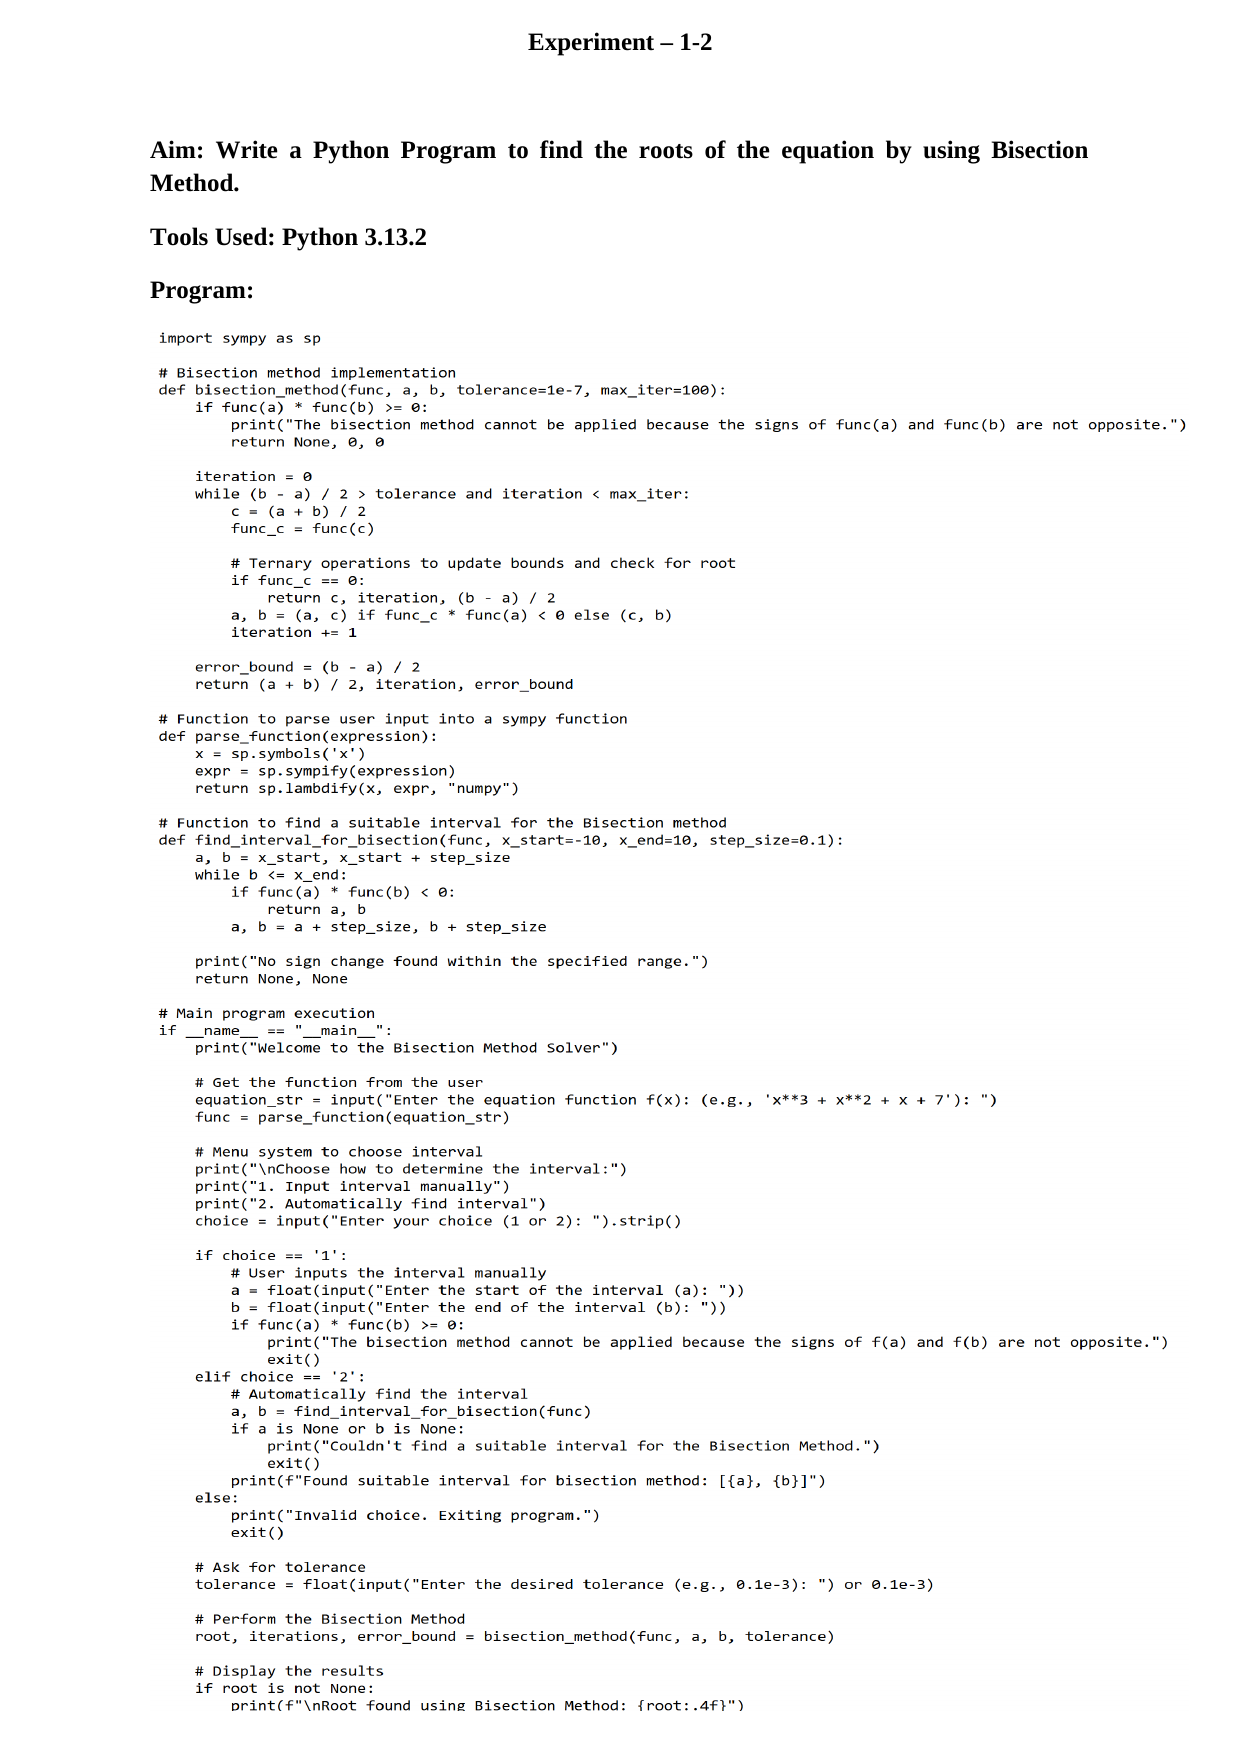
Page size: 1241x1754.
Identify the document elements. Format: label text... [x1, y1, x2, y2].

text Tools Used: Python 3.13.2 [150, 222, 1090, 250]
text Experiment – 1-2 [150, 27, 1090, 56]
text Program: [150, 275, 1090, 304]
picture [150, 329, 1189, 1711]
text Aim: Write a Python Program to find the roots of the equation by using Bisection Method. [150, 135, 1090, 196]
